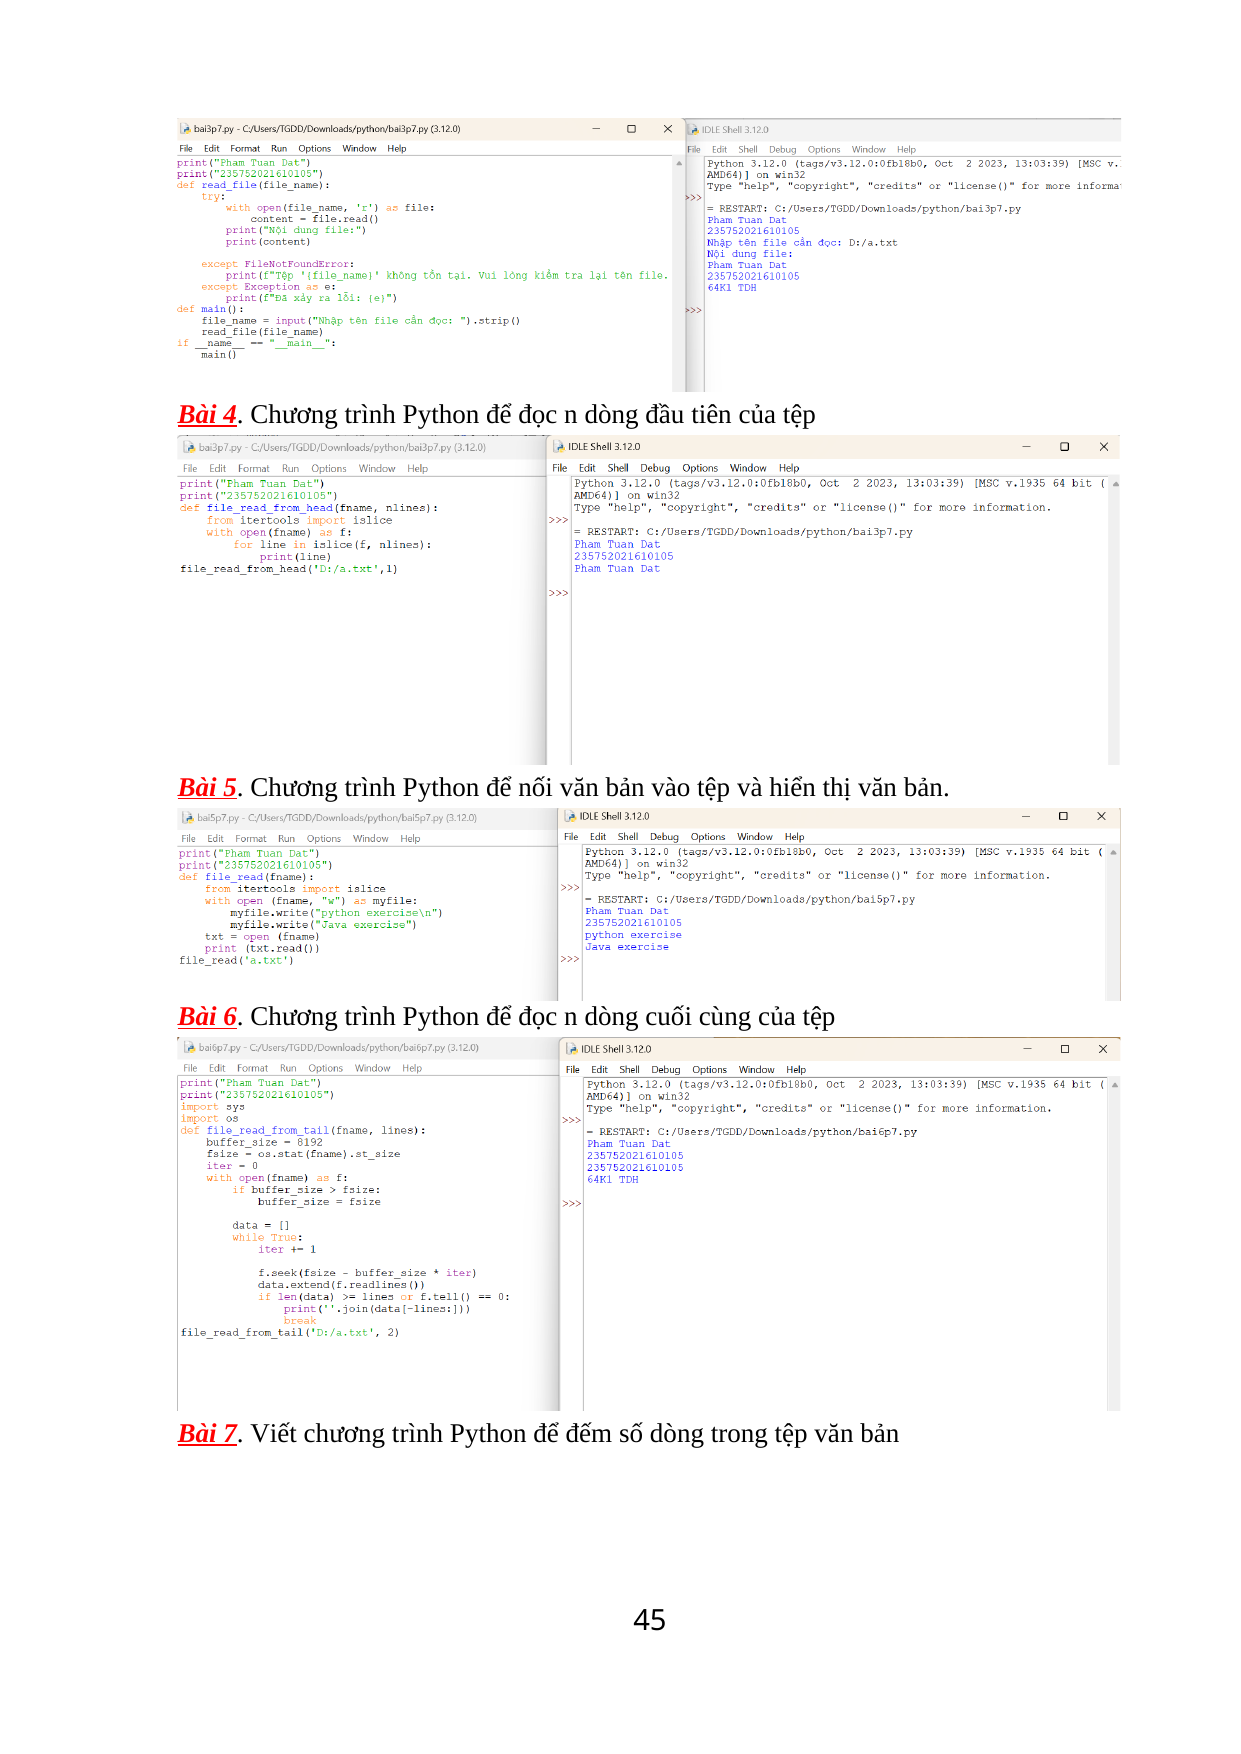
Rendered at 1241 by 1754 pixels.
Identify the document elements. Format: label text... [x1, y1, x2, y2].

picture [177, 1037, 1121, 1411]
picture [177, 808, 1121, 1001]
picture [177, 435, 1120, 765]
picture [177, 118, 1122, 392]
text Bài 4. Chương trình Python để đọc n dòng đầu tiên của tệp [177, 398, 1122, 429]
text Bài 7. Viết chương trình Python để đếm số dòng trong tệp văn bản [177, 1417, 1122, 1448]
text Bài 5. Chương trình Python để nối văn bản vào tệp và hiển thị văn bản. [177, 771, 1122, 802]
